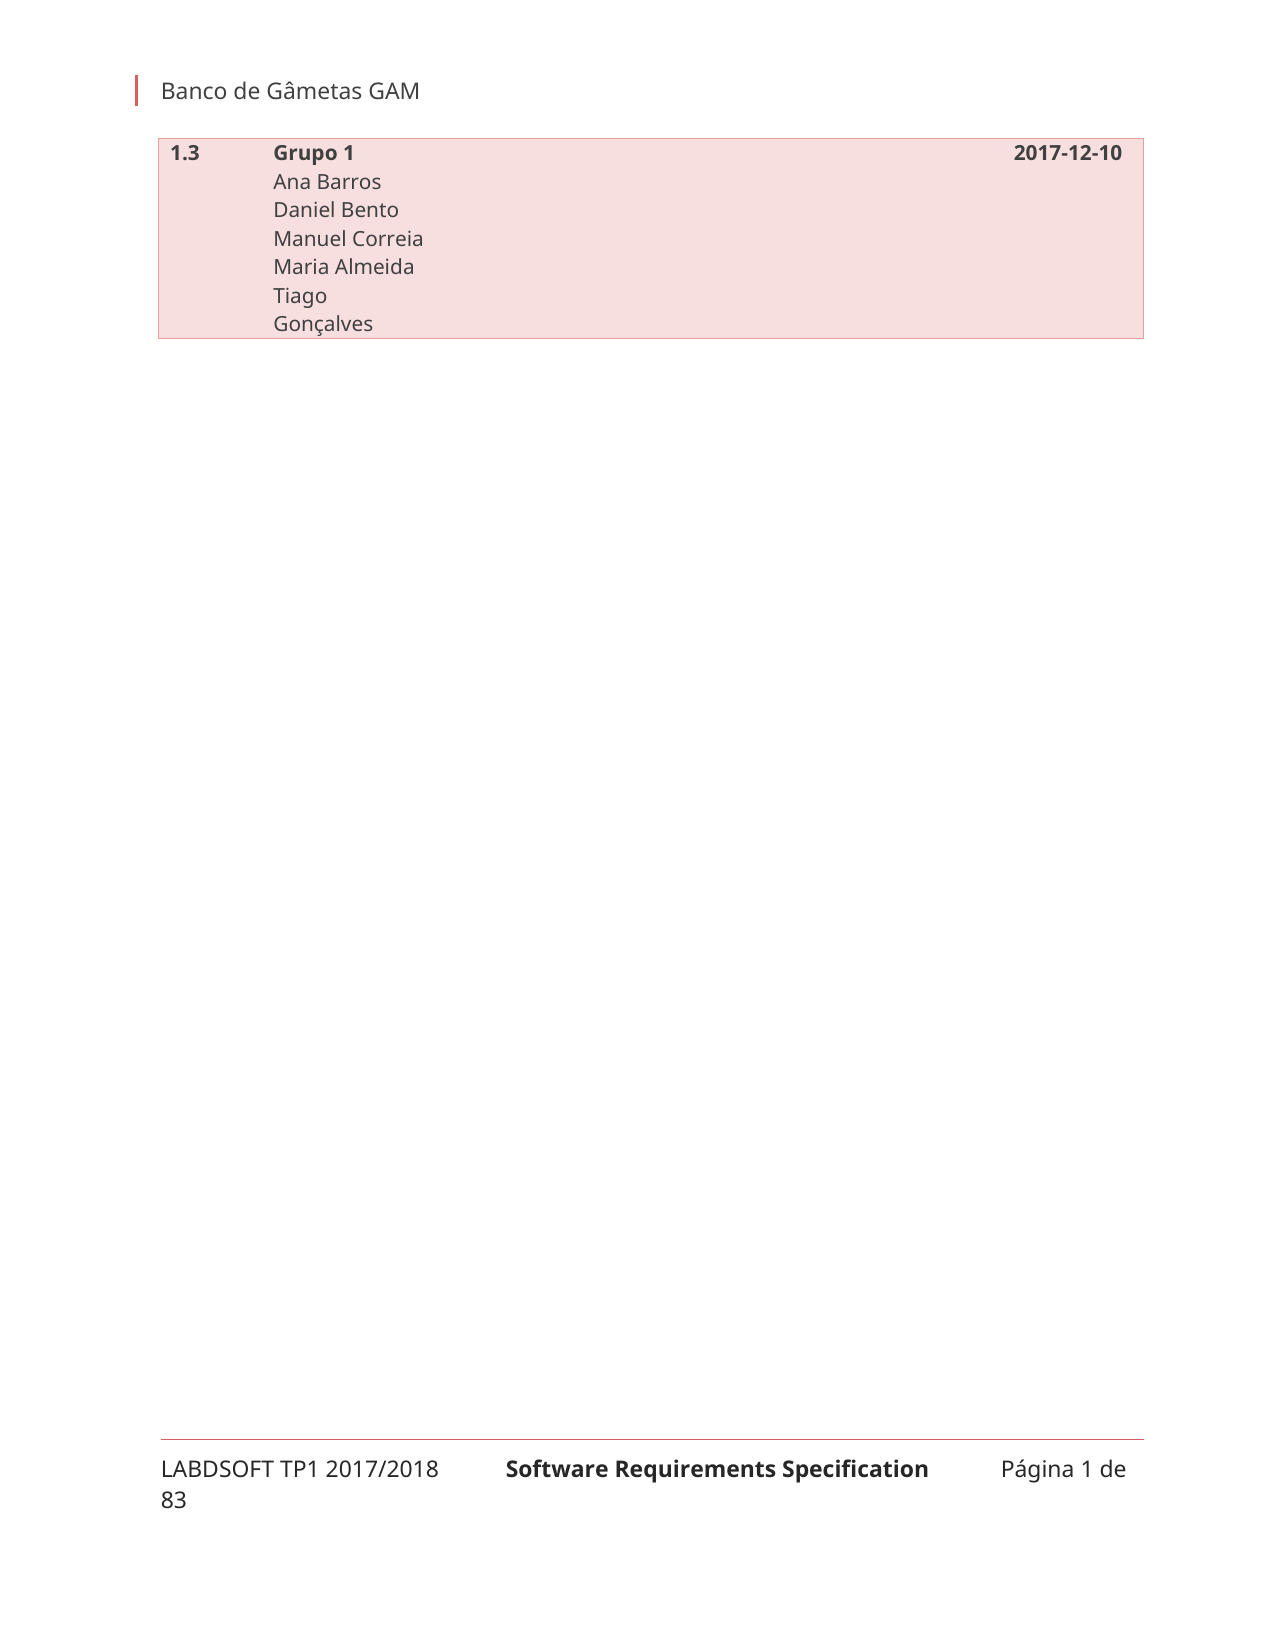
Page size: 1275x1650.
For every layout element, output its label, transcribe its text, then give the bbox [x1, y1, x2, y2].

table_cell 1.3 [159, 139, 262, 338]
table_cell [440, 139, 1002, 338]
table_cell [262, 139, 440, 338]
table_cell 2017-12-10 [1002, 139, 1143, 338]
